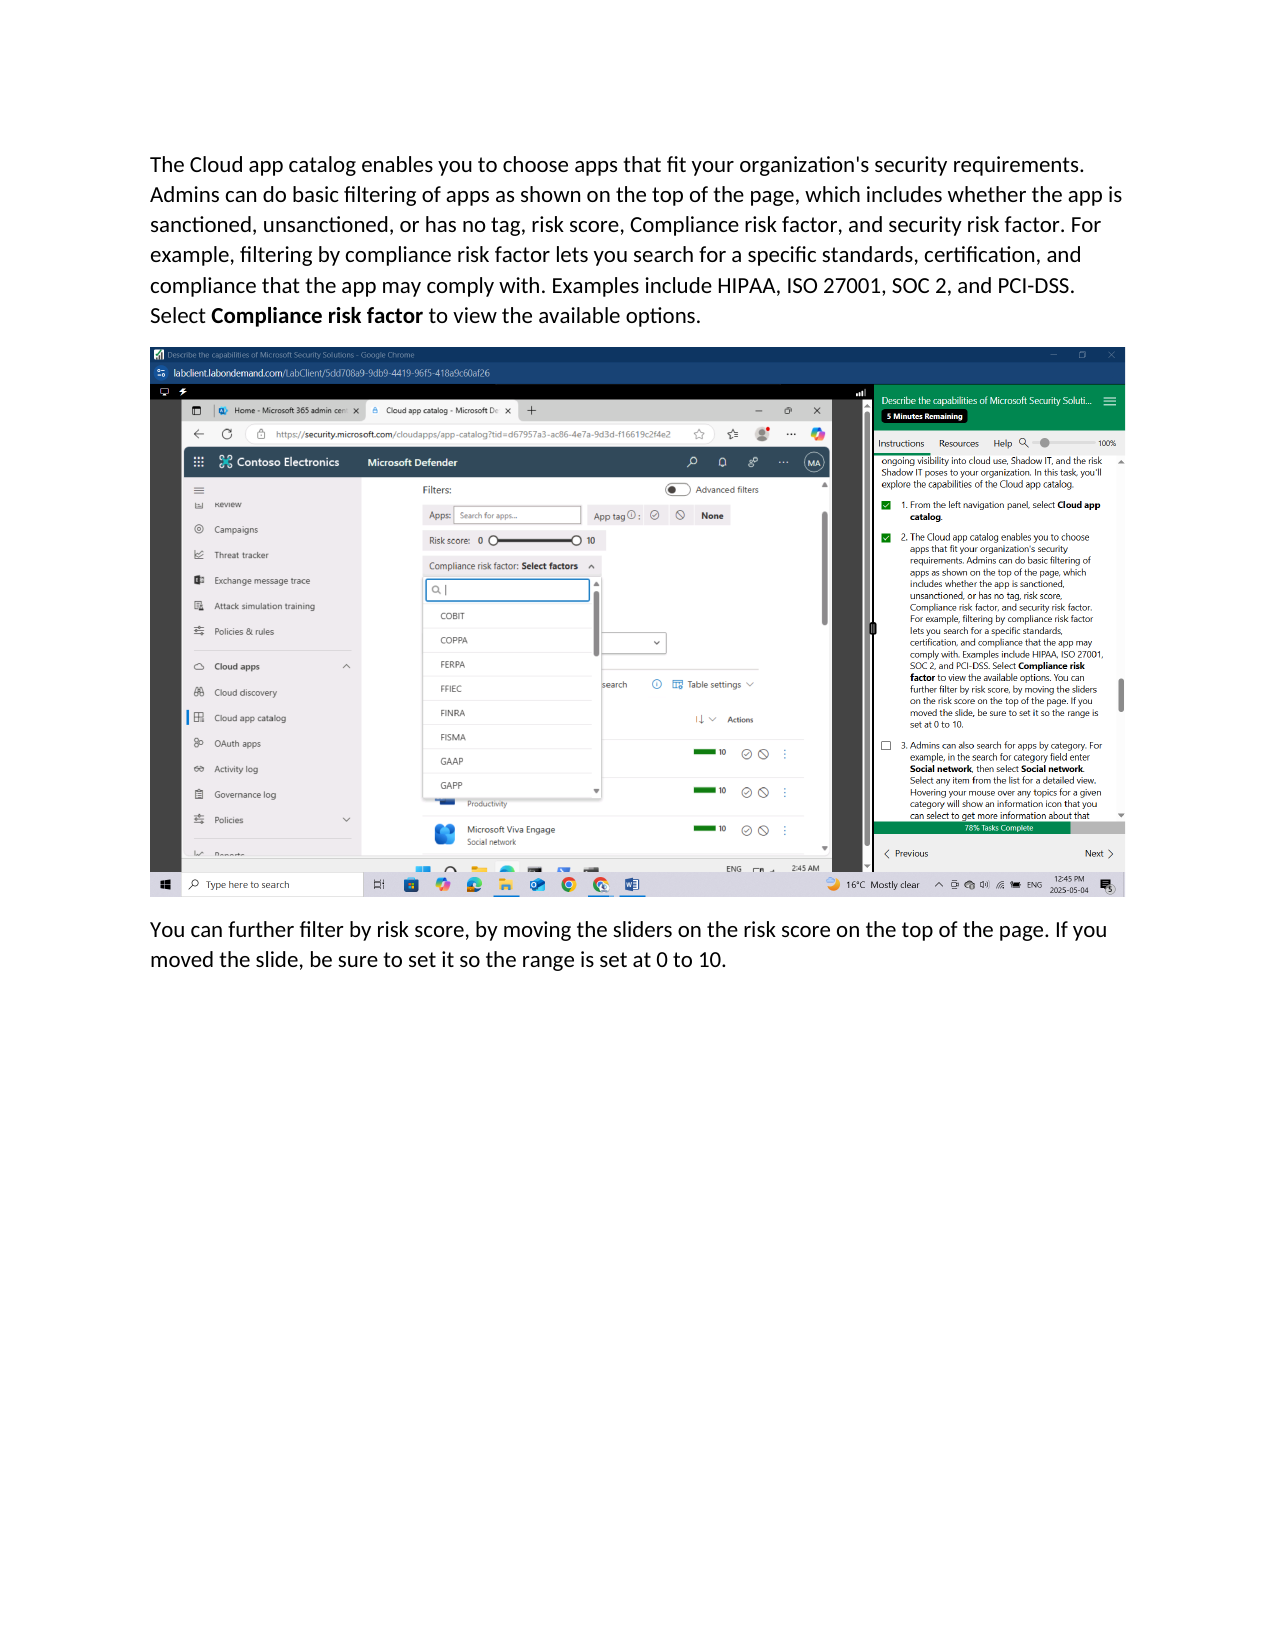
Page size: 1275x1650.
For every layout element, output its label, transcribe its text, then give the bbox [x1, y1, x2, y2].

text The Cloud app catalog enables you to choose apps that fit your organization's security requirements. Admins can do basic filtering of apps as shown on the top of the page, which includes whether the app is sanctioned, unsanctioned, or has no tag, risk score, Compliance risk factor, and security risk factor. For example, filtering by compliance risk factor lets you search for a specific standards, certification, and compliance that the app may comply with. Examples include HIPAA, ISO 27001, SOC 2, and PCI-DSS. Select Compliance risk factor to view the available options. [150, 150, 1125, 329]
picture [150, 347, 1125, 897]
text You can further filter by risk score, by moving the sliders on the risk score on the top of the page. If you moved the slide, be sure to set it so the range is set at 0 to 10. [150, 915, 1125, 973]
